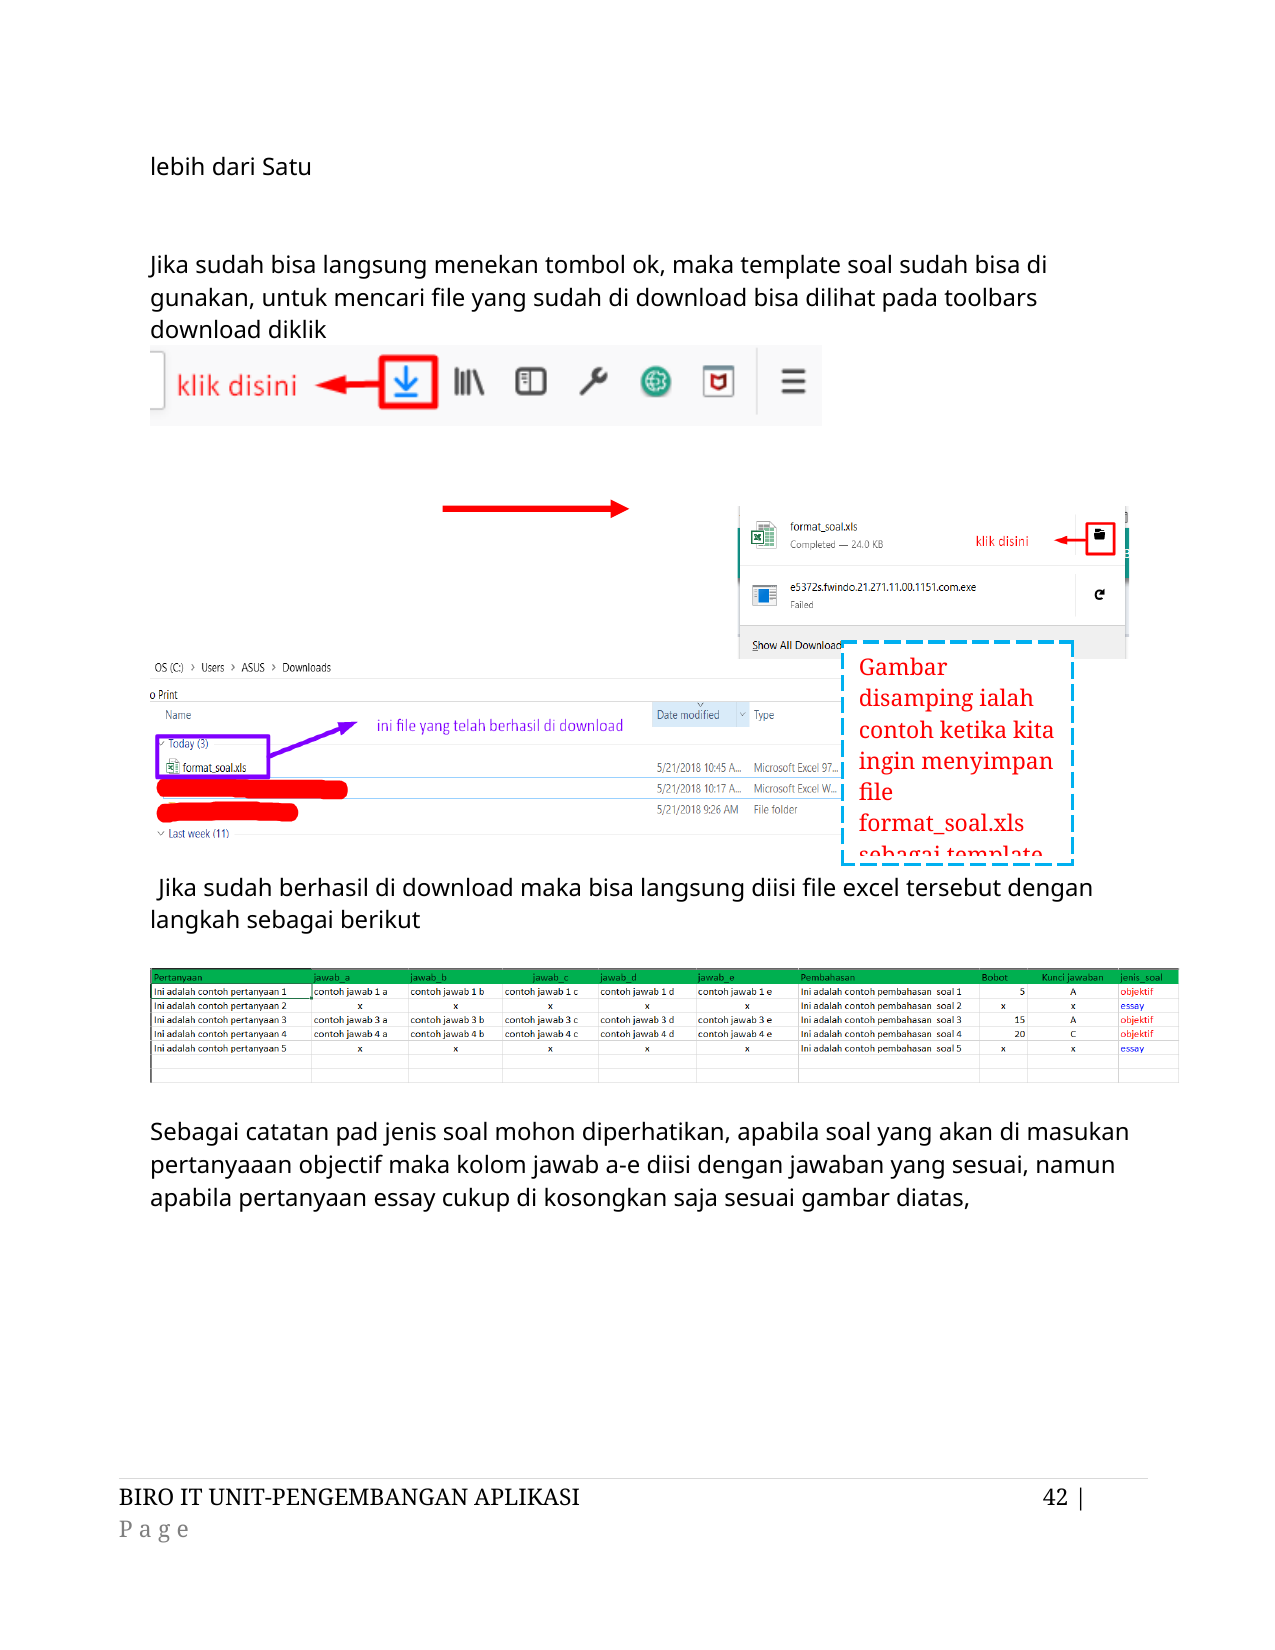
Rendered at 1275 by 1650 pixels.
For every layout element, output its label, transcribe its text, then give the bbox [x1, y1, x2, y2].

picture [150, 506, 1130, 838]
picture [150, 968, 1180, 1083]
text Jika sudah bisa langsung menekan tombol ok, maka template soal sudah bisa di gunakan, untuk mencari file yang sudah di download bisa dilihat pada toolbars download diklik [150, 248, 1148, 346]
text Kemudian kita klik tulisan Ambil Format File untuk mendownload format import soal lebih dari Satu [150, 150, 1148, 183]
picture [150, 345, 822, 426]
text Jika sudah berhasil di download maka bisa langsung diisi file excel tersebut dengan langkah sebagai berikut [150, 871, 1148, 936]
text Sebagai catatan pad jenis soal mohon diperhatikan, apabila soal yang akan di masukan pertanyaaan objectif maka kolom jawab a-e diisi dengan jawaban yang sesuai, namun apabila pertanyaan essay cukup di kosongkan saja sesuai gambar diatas, [150, 1115, 1148, 1213]
